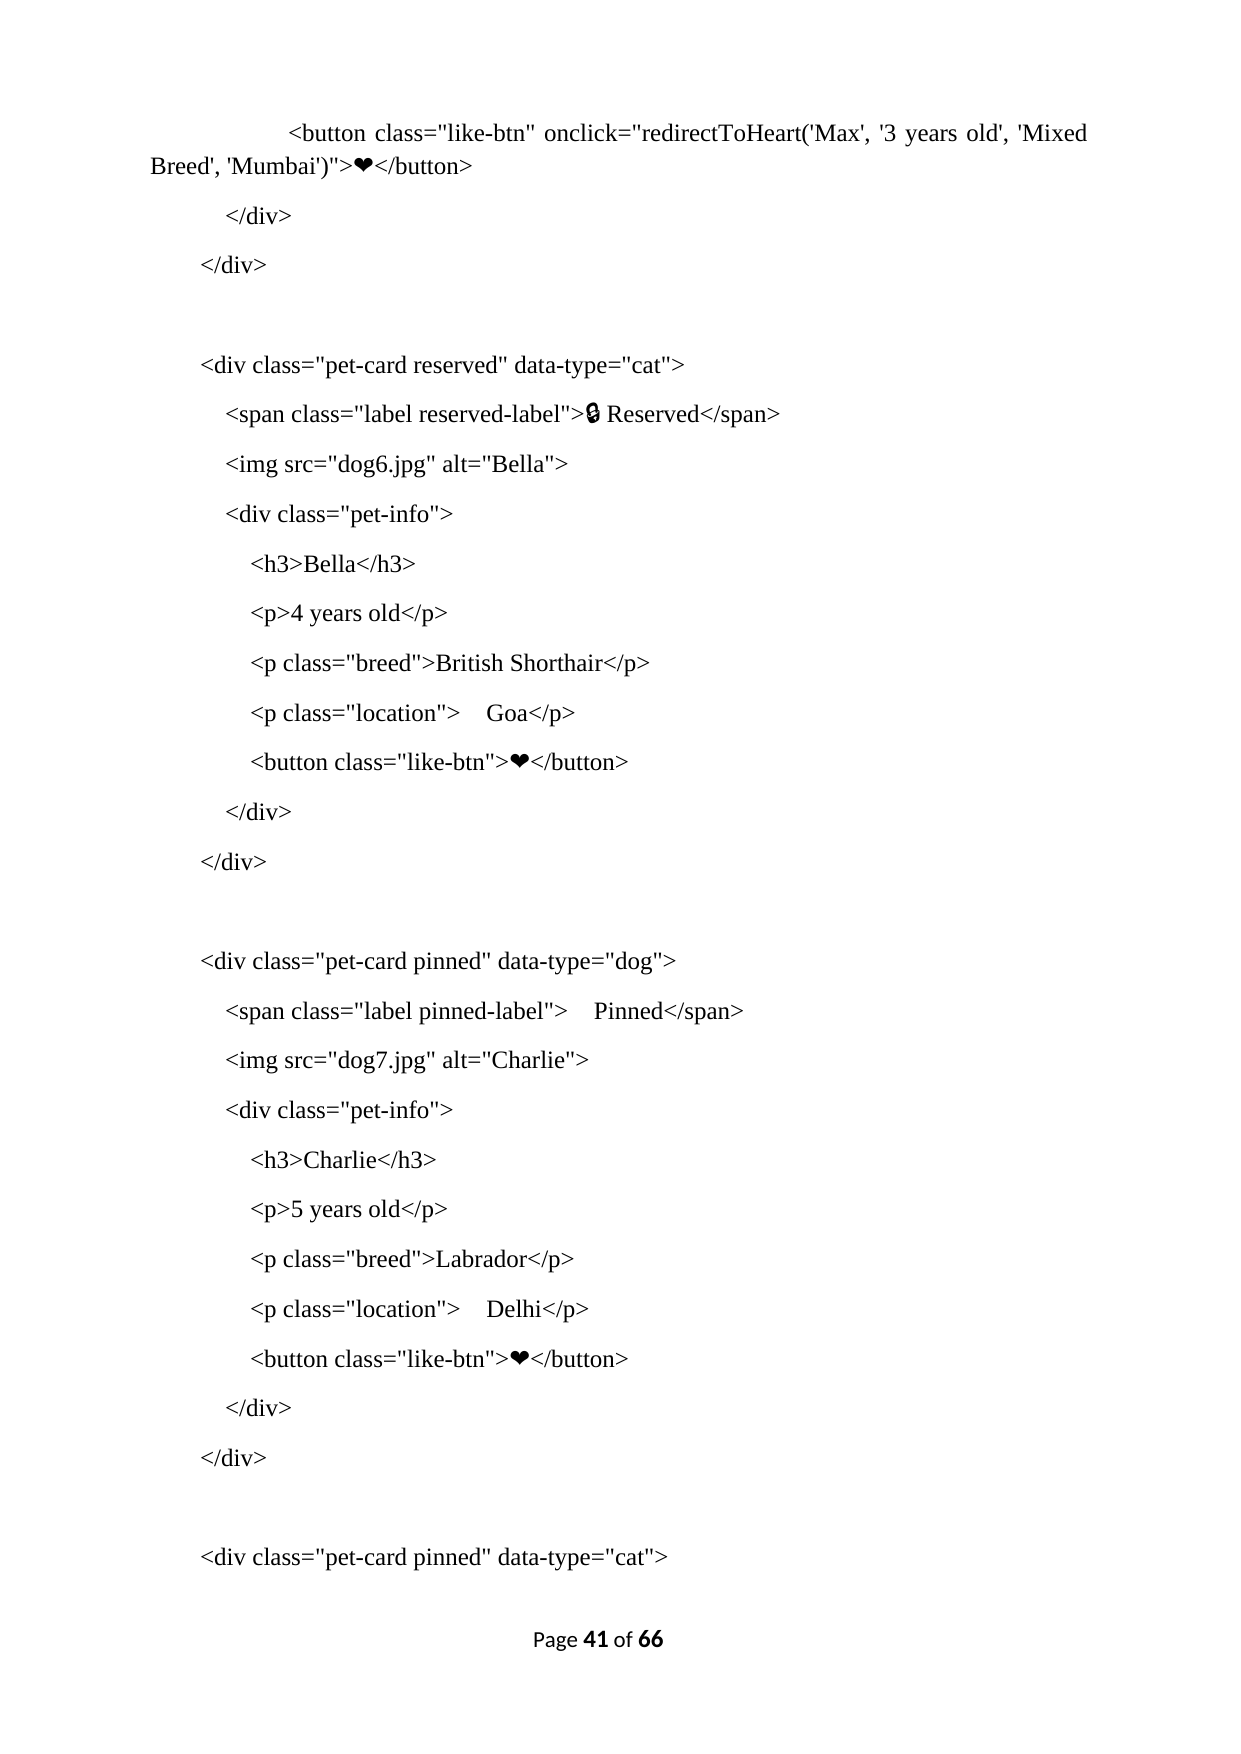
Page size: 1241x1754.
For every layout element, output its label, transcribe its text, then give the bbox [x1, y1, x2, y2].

text <img src="dog6.jpg" alt="Bella"> [150, 449, 1090, 478]
text </div> [150, 847, 1090, 876]
text <div class="pet-card pinned" data-type="dog"> [150, 946, 1090, 975]
text <h3>Charlie</h3> [150, 1145, 1090, 1174]
text <div class="pet-info"> [150, 1095, 1090, 1124]
text <img src="dog7.jpg" alt="Charlie"> [150, 1046, 1090, 1074]
text <p>5 years old</p> [150, 1194, 1090, 1223]
text <div class="pet-card pinned" data-type="cat"> [150, 1542, 1090, 1571]
text <button class="like-btn">❤️</button> [150, 1344, 1090, 1372]
text </div> [150, 251, 1090, 279]
text </div> [150, 201, 1090, 229]
text <p>4 years old</p> [150, 598, 1090, 627]
text </div> [150, 1393, 1090, 1422]
text <button class="like-btn" onclick="redirectToHeart('Max', '3 years old', 'Mixed Breed', 'Mumbai')">❤️</button> [150, 118, 1090, 180]
text <span class="label pinned-label">📌 Pinned</span> [150, 996, 1090, 1024]
text <p class="breed">Labrador</p> [150, 1244, 1090, 1273]
text <p class="location">📍 Delhi</p> [150, 1294, 1090, 1323]
text <div class="pet-card reserved" data-type="cat"> [150, 350, 1090, 379]
text <div class="pet-info"> [150, 499, 1090, 528]
text </div> [150, 797, 1090, 826]
text <button class="like-btn">❤️</button> [150, 747, 1090, 776]
text <span class="label reserved-label">🔒 Reserved</span> [150, 399, 1090, 428]
text <p class="breed">British Shorthair</p> [150, 648, 1090, 677]
text </div> [150, 1443, 1090, 1472]
text <p class="location">📍 Goa</p> [150, 698, 1090, 726]
text <h3>Bella</h3> [150, 549, 1090, 577]
